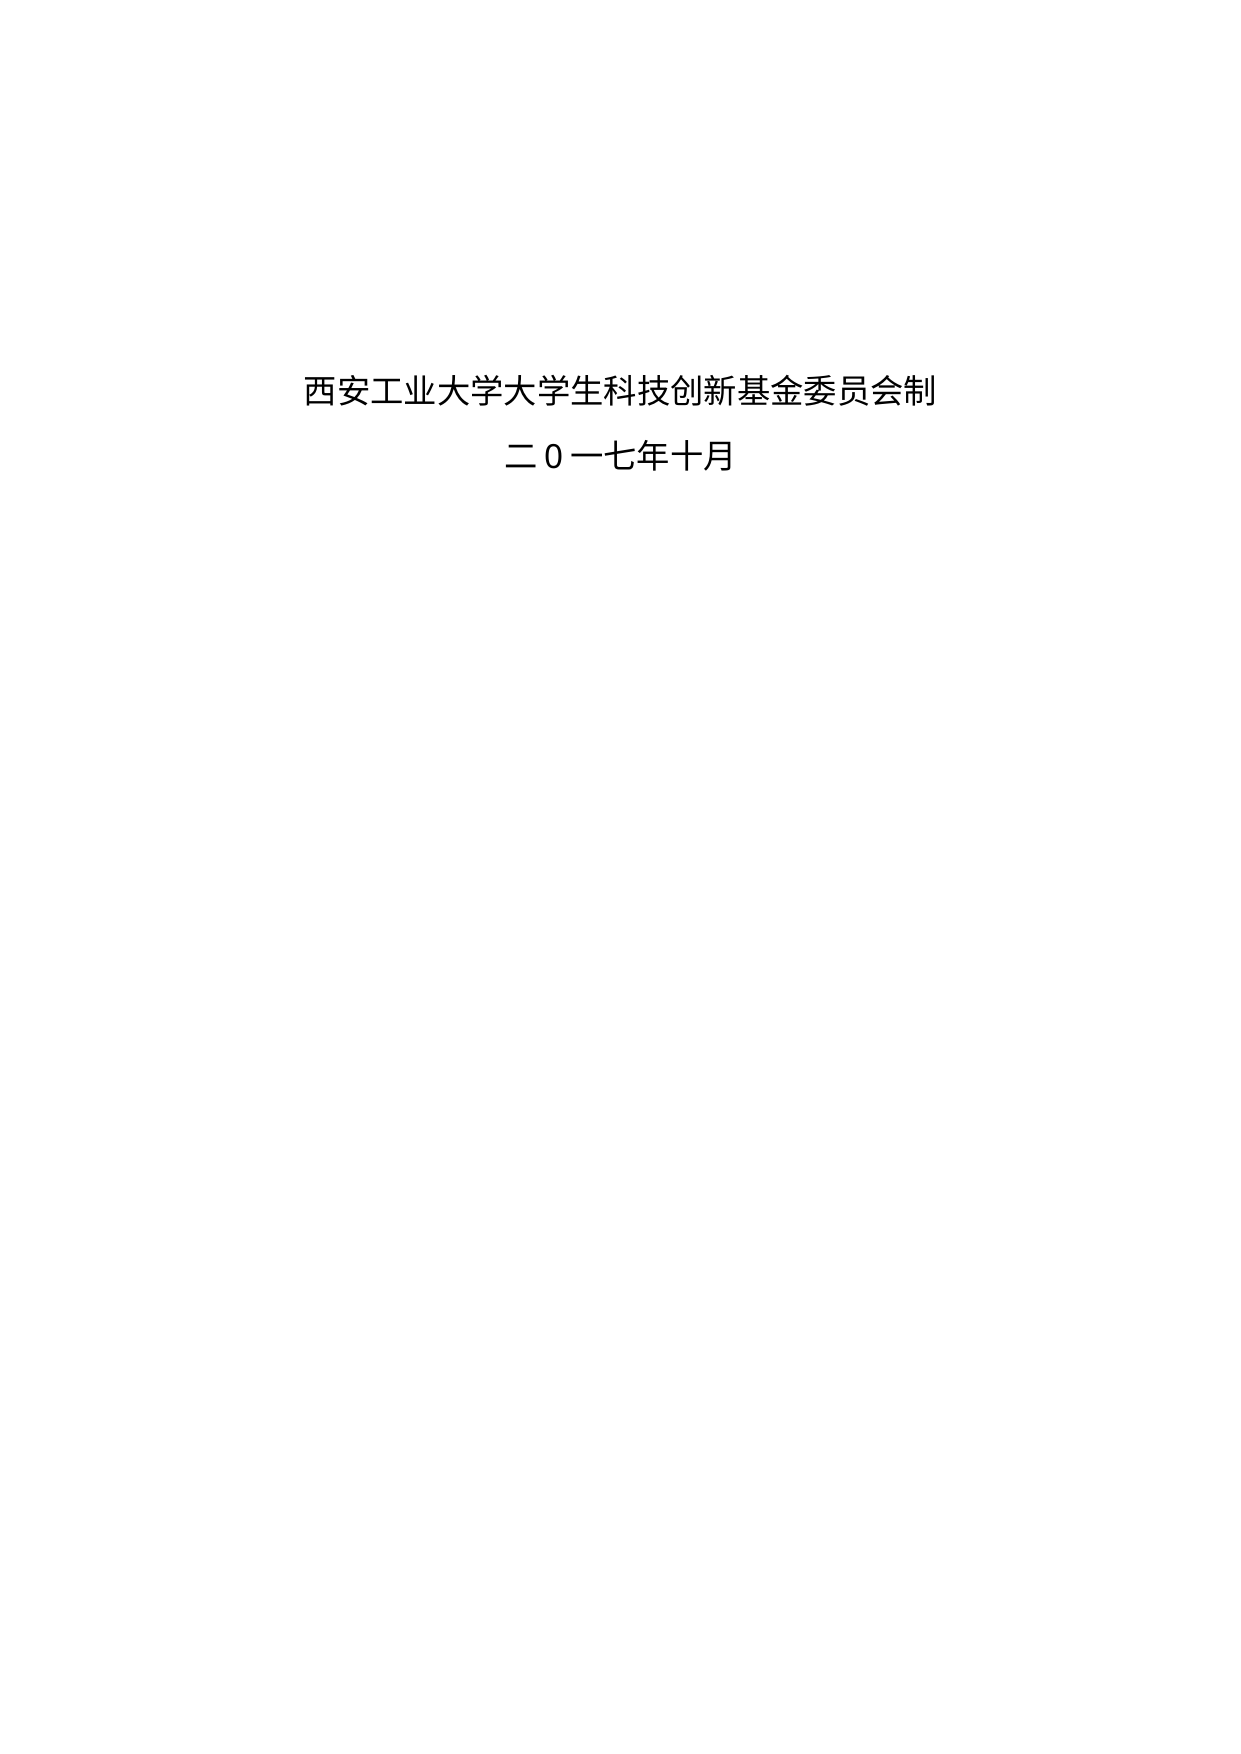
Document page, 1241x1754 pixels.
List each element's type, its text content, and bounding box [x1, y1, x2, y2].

text 西安工业大学大学生科技创新基金委员会制 [118, 357, 1122, 422]
text 二0一七年十月 [118, 422, 1122, 487]
